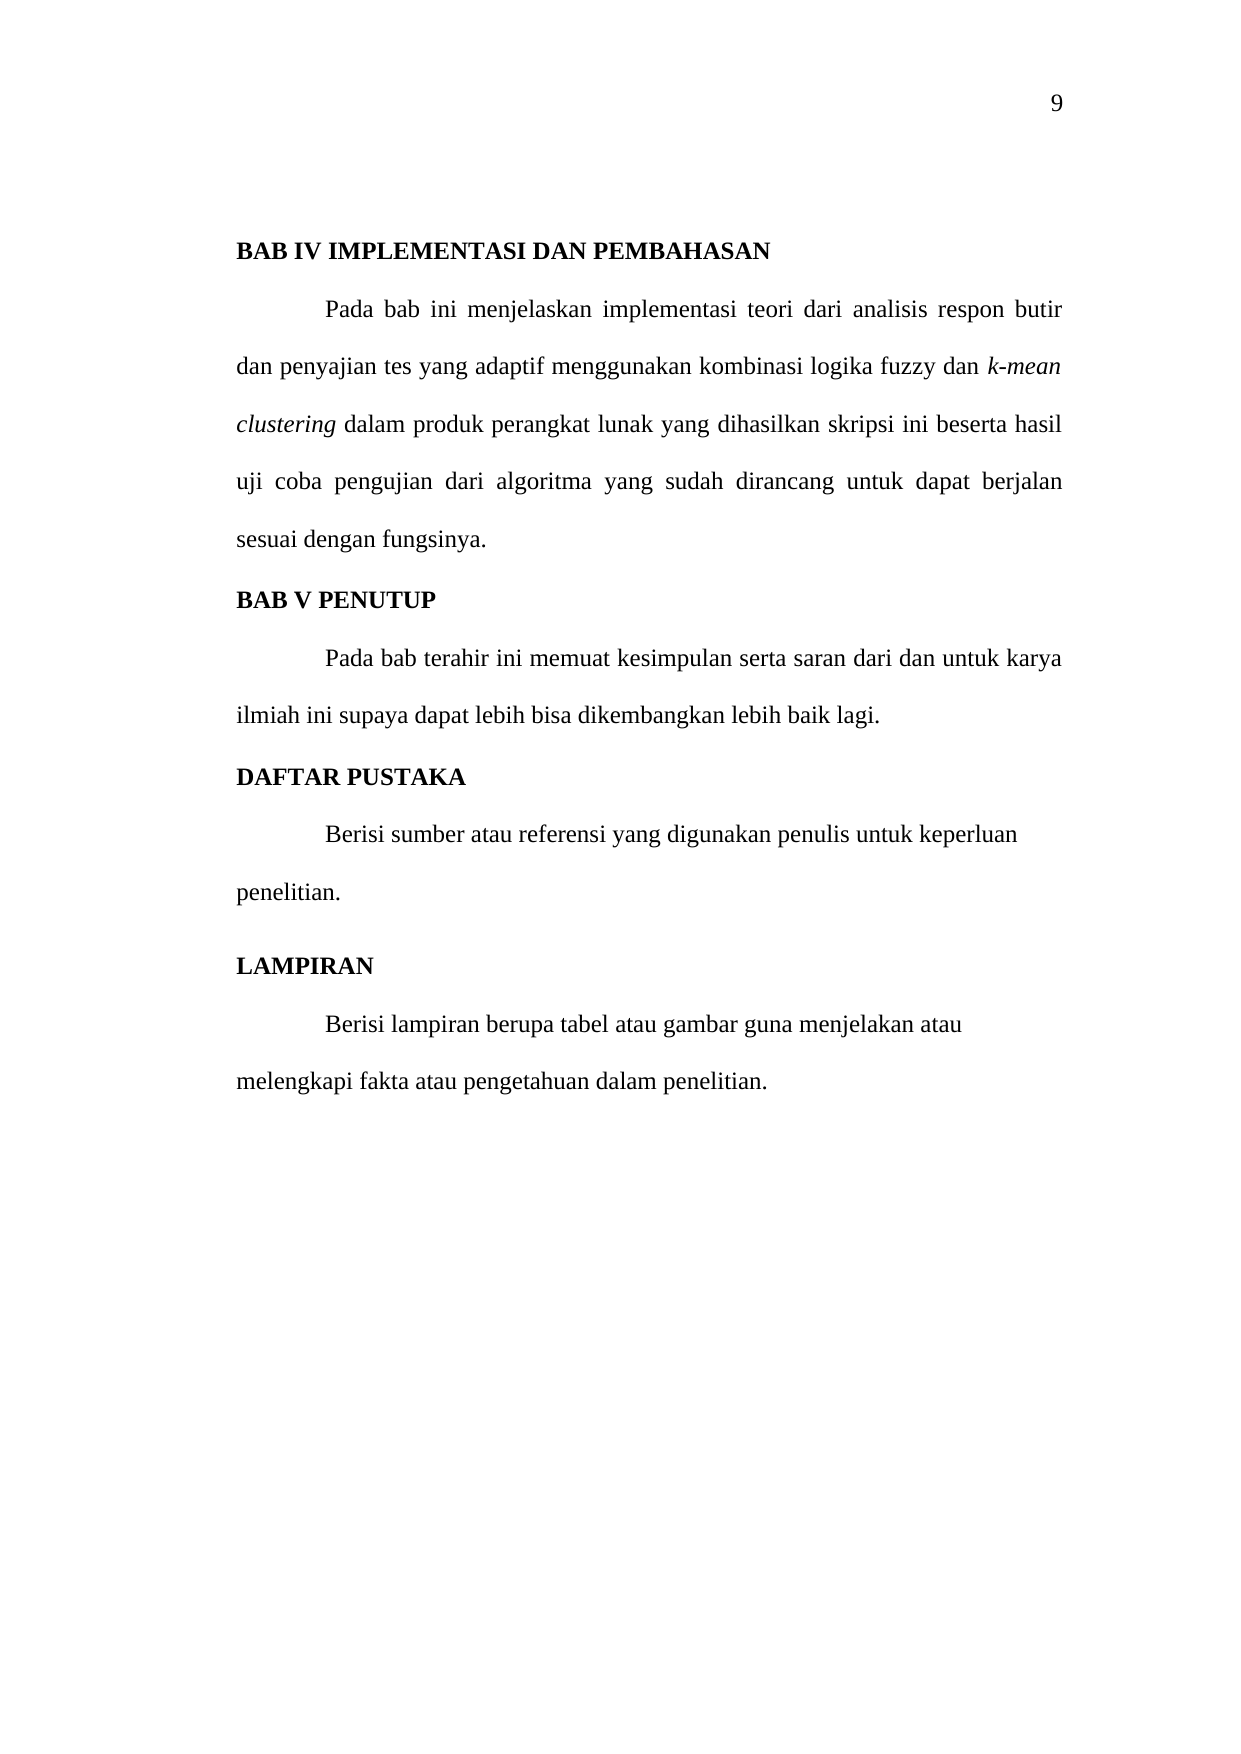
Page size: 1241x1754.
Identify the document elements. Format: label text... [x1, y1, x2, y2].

text Pada bab terahir ini memuat kesimpulan serta saran dari dan untuk karya ilmiah ini supaya dapat lebih bisa dikembangkan lebih baik lagi. [236, 643, 1063, 729]
text Pada bab ini menjelaskan implementasi teori dari analisis respon butir dan penyajian tes yang adaptif menggunakan kombinasi logika fuzzy dan k-mean clustering dalam produk perangkat lunak yang dihasilkan skripsi ini beserta hasil uji coba pengujian dari algoritma yang sudah dirancang untuk dapat berjalan sesuai dengan fungsinya. [236, 294, 1063, 552]
subtitle DAFTAR PUSTAKA [236, 762, 1063, 791]
text Berisi sumber atau referensi yang digunakan penulis untuk keperluan penelitian. [236, 819, 1063, 906]
text Berisi lampiran berupa tabel atau gambar guna menjelakan atau melengkapi fakta atau pengetahuan dalam penelitian. [236, 1009, 1063, 1095]
subtitle BAB V PENUTUP [236, 585, 1063, 614]
subtitle LAMPIRAN [236, 951, 1063, 980]
subtitle BAB IV IMPLEMENTASI DAN PEMBAHASAN [236, 236, 1063, 265]
